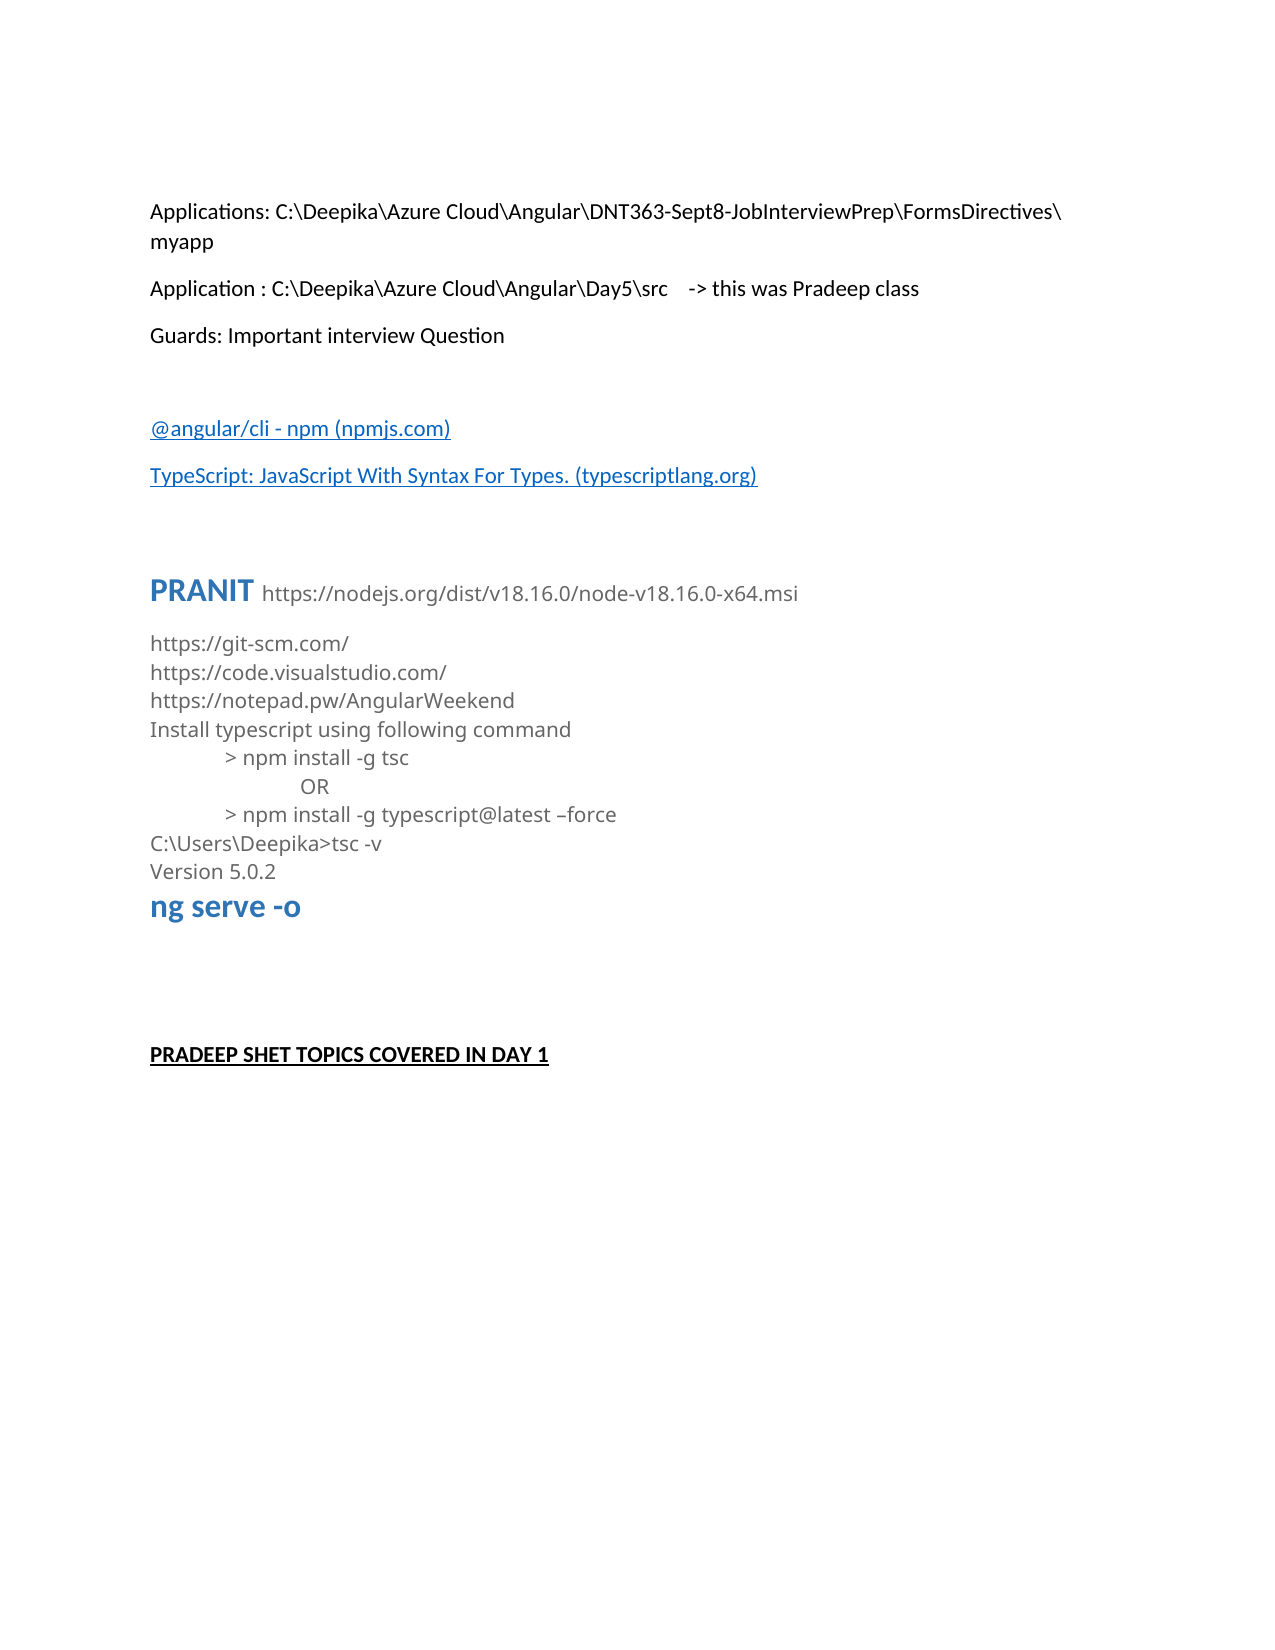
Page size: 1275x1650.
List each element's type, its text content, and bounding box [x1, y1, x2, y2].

text > npm install -g tsc [150, 743, 1125, 772]
text Application : C:\Deepika\Azure Cloud\Angular\Day5\src -> this was Pradeep class [150, 274, 1125, 302]
text https://notepad.pw/AngularWeekend [150, 686, 1125, 715]
text Version 5.0.2 [150, 857, 1125, 886]
text C:\Users\Deepika>tsc -v [150, 829, 1125, 857]
text PRANIT https://nodejs.org/dist/v18.16.0/node-v18.16.0-x64.msi [150, 569, 1125, 610]
text Guards: Important interview Question [150, 321, 1125, 349]
text PRADEEP SHET TOPICS COVERED IN DAY 1 [150, 1040, 1125, 1068]
text TypeScript: JavaScript With Syntax For Types. (typescriptlang.org) [150, 461, 1125, 489]
text OR [150, 772, 1125, 800]
text ng serve -o [150, 886, 1125, 926]
text @angular/cli - npm (npmjs.com) [150, 414, 1125, 443]
text Applications: C:\Deepika\Azure Cloud\Angular\DNT363-Sept8-JobInterviewPrep\FormsDirectives\myapp [150, 197, 1125, 255]
text https://code.visualstudio.com/ [150, 658, 1125, 686]
text > npm install -g typescript@latest –force [150, 800, 1125, 829]
text https://git-scm.com/ [150, 629, 1125, 658]
text Install typescript using following command [150, 715, 1125, 743]
